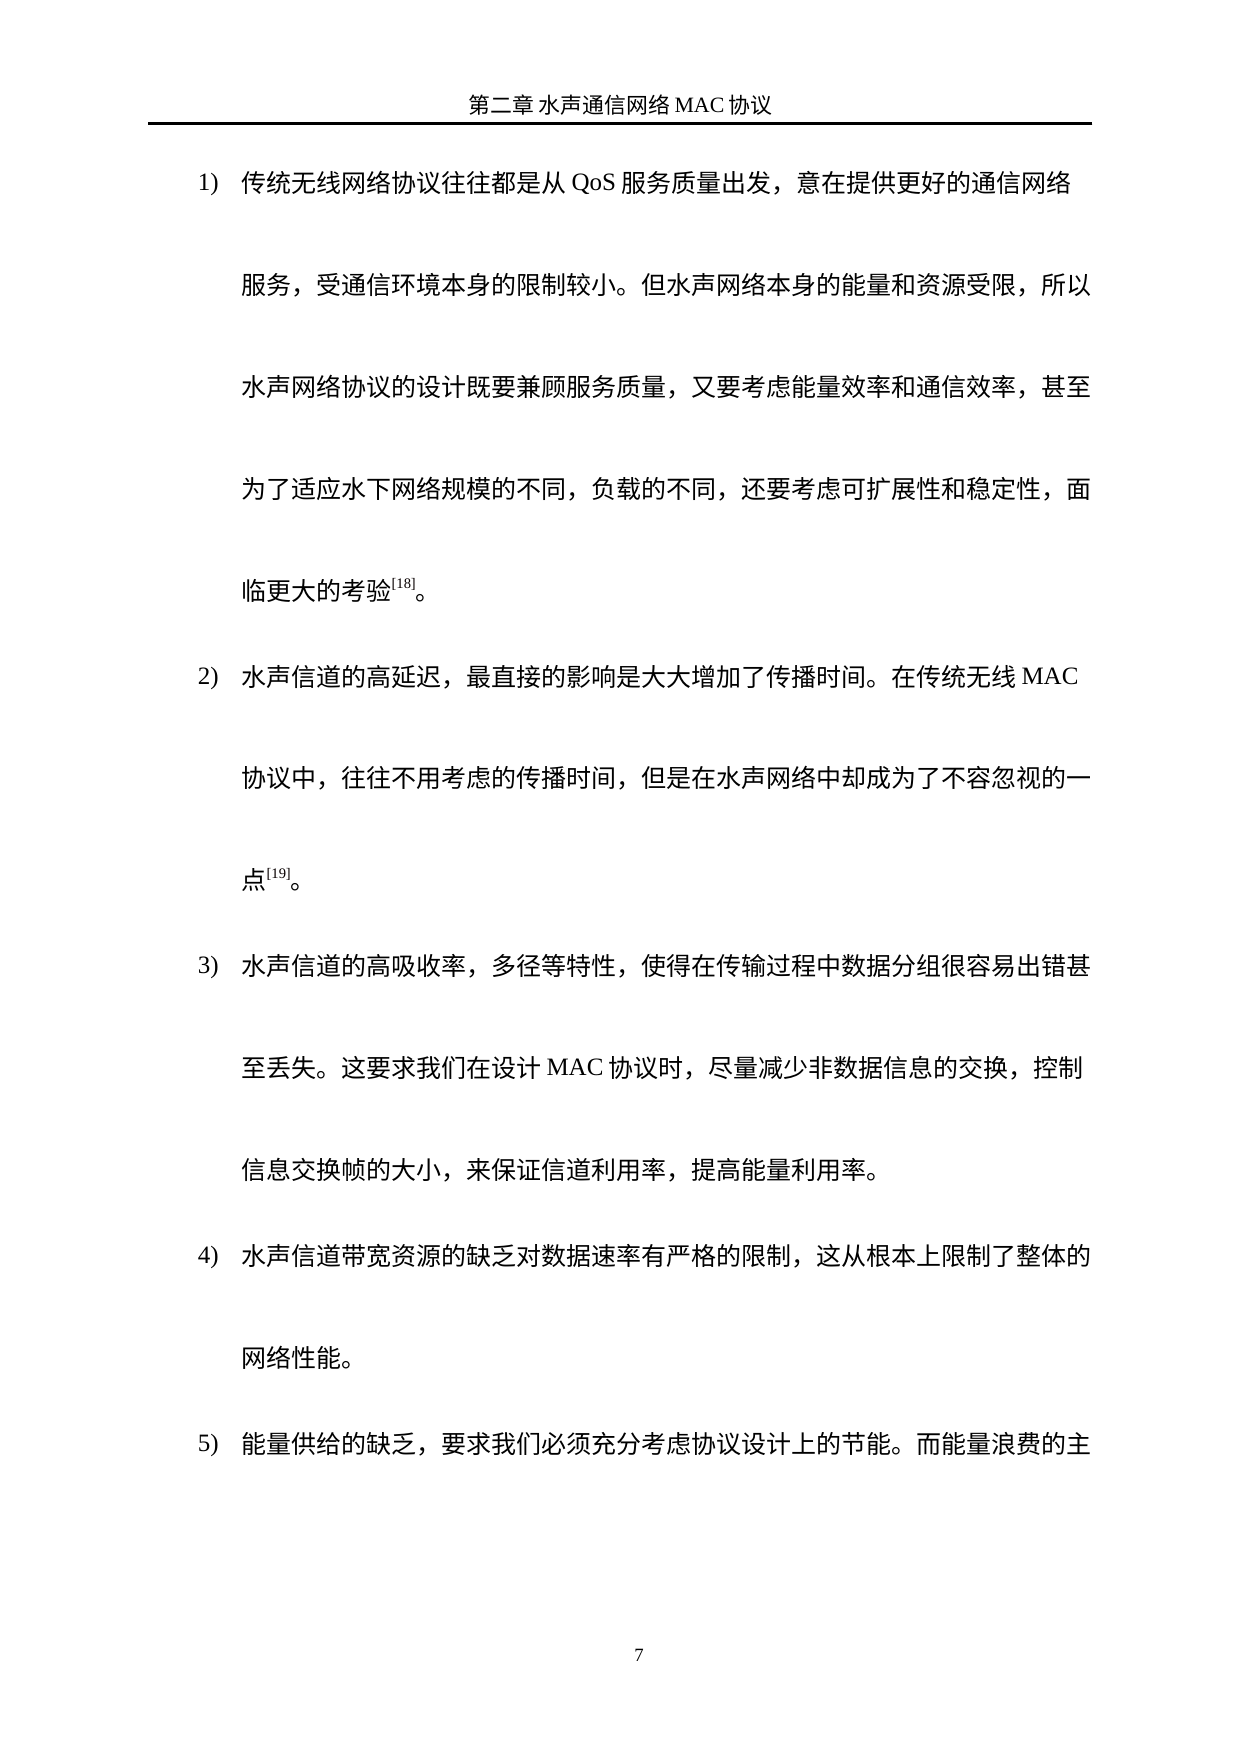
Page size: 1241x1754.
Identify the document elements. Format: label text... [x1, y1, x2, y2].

list 水声信道带宽资源的缺乏对数据速率有严格的限制，这从根本上限制了整体的网络性能。 [198, 1221, 1092, 1391]
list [198, 1409, 1092, 1477]
list 传统无线网络协议往往都是从QoS服务质量出发，意在提供更好的通信网络服务，受通信环境本身的限制较小。但水声网络本身的能量和资源受限，所以水声网络协议的设计既要兼顾服务质量，又要考虑能量效率和通信效率，甚至为了适应水下网络规模的不同，负载的不同，还要考虑可扩展性和稳定性，面临更大的考验[18]。 [198, 148, 1092, 623]
list 水声信道的高延迟，最直接的影响是大大增加了传播时间。在传统无线MAC协议中，往往不用考虑的传播时间，但是在水声网络中却成为了不容忽视的一点[19]。 [198, 641, 1092, 913]
list 水声信道的高吸收率，多径等特性，使得在传输过程中数据分组很容易出错甚至丢失。这要求我们在设计MAC协议时，尽量减少非数据信息的交换，控制信息交换帧的大小，来保证信道利用率，提高能量利用率。 [198, 931, 1092, 1203]
